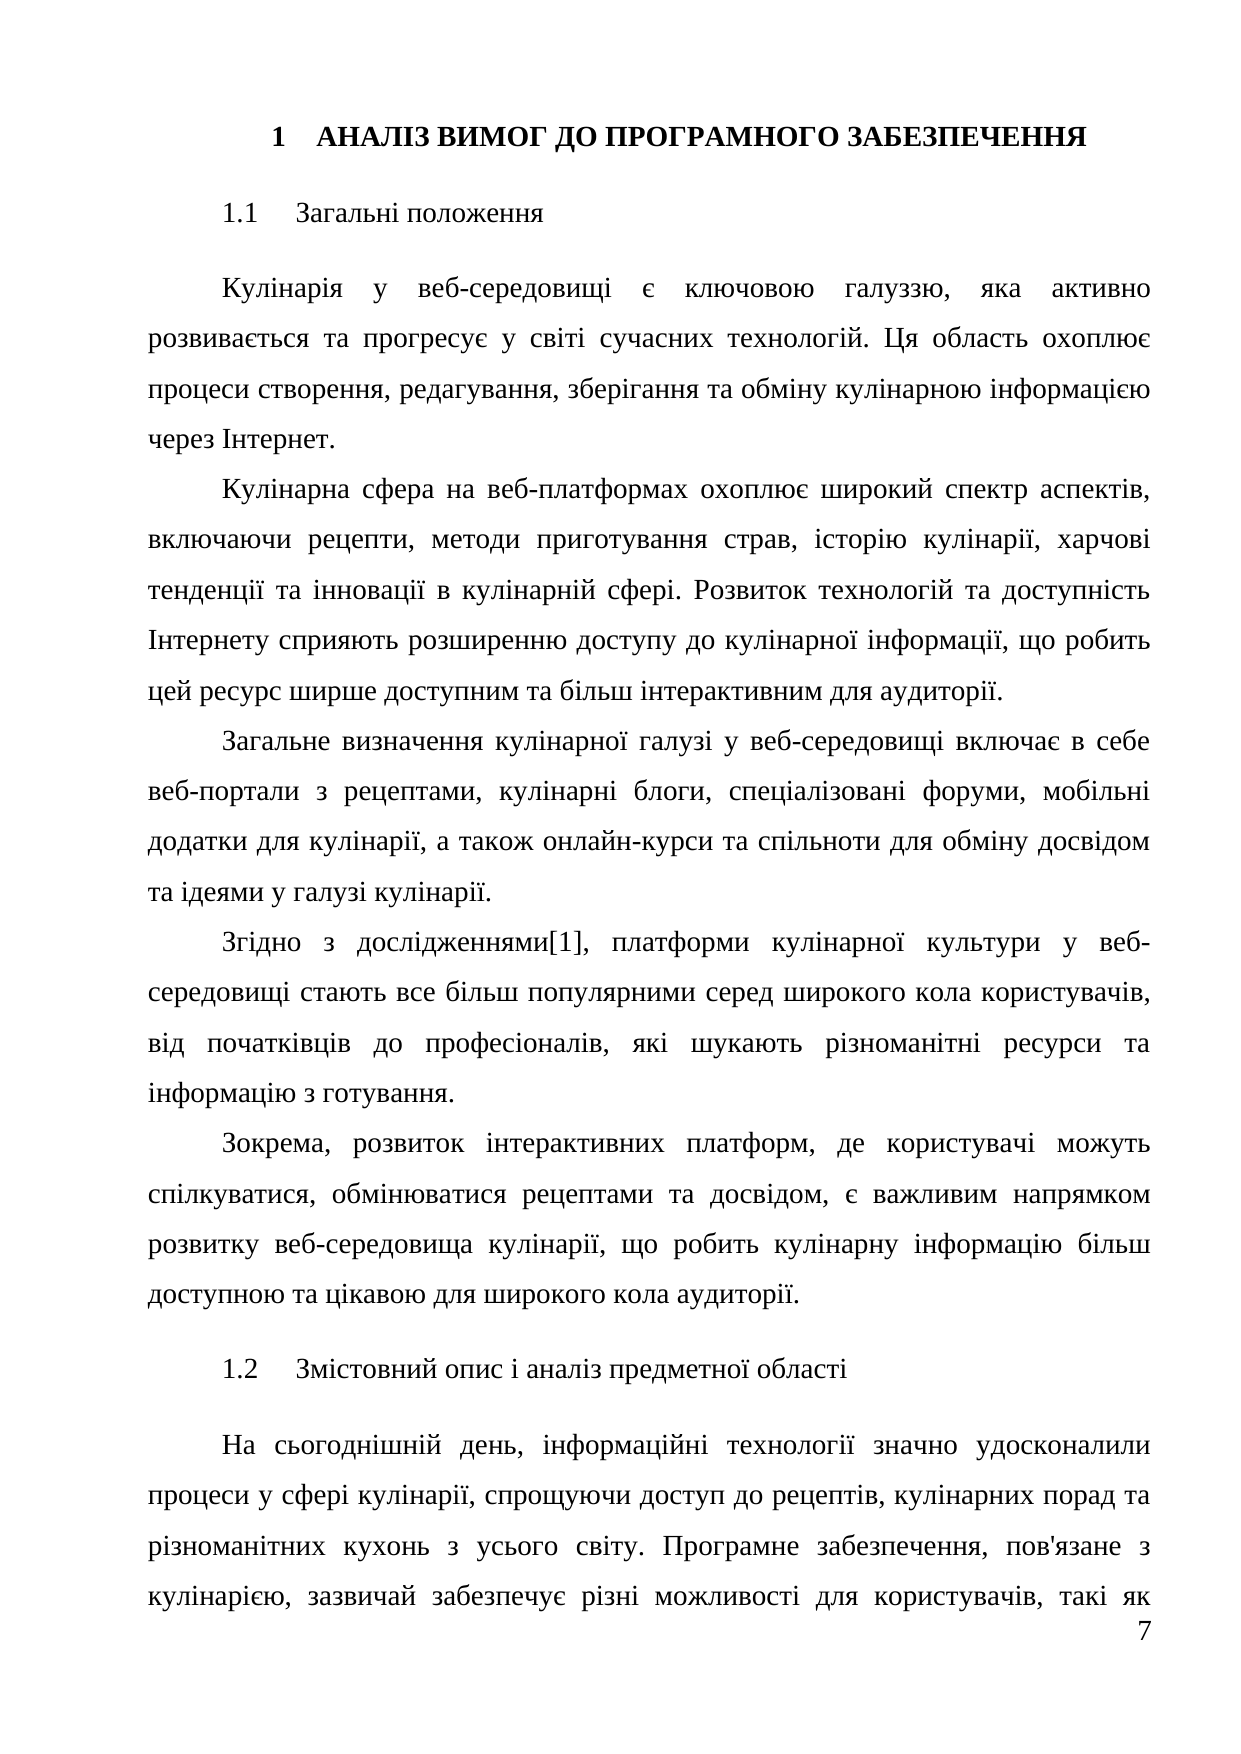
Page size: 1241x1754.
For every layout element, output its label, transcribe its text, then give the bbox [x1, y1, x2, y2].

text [148, 1427, 1152, 1611]
text Згідно з дослідженнями[1], платформи кулінарної культури у веб-середовищі стають все більш популярними серед широкого кола користувачів, від початківців до професіоналів, які шукають різноманітні ресурси та інформацію з готування. [148, 924, 1152, 1109]
text Кулінарія у веб-середовищі є ключовою галуззю, яка активно розвивається та прогресує у світі сучасних технологій. Ця область охоплює процеси створення, редагування, зберігання та обміну кулінарною інформацією через Інтернет. [148, 270, 1152, 454]
text Зокрема, розвиток інтерактивних платформ, де користувачі можуть спілкуватися, обмінюватися рецептами та досвідом, є важливим напрямком розвитку веб-середовища кулінарії, що робить кулінарну інформацію більш доступною та цікавою для широкого кола аудиторії. [148, 1125, 1152, 1310]
subtitle Загальні положення [222, 195, 1152, 228]
subtitle АНАЛІЗ ВИМОГ ДО ПРОГРАМНОГО ЗАБЕЗПЕЧЕННЯ [207, 119, 1152, 153]
text Кулінарна сфера на веб-платформах охоплює широкий спектр аспектів, включаючи рецепти, методи приготування страв, історію кулінарії, харчові тенденції та інновації в кулінарній сфері. Розвиток технологій та доступність Інтернету сприяють розширенню доступу до кулінарної інформації, що робить цей ресурс ширше доступним та більш інтерактивним для аудиторії. [148, 471, 1152, 706]
text Загальне визначення кулінарної галузі у веб-середовищі включає в себе веб-портали з рецептами, кулінарні блоги, спеціалізовані форуми, мобільні додатки для кулінарії, а також онлайн-курси та спільноти для обміну досвідом та ідеями у галузі кулінарії. [148, 723, 1152, 907]
subtitle Змістовний опис і аналіз предметної області [222, 1352, 1152, 1385]
